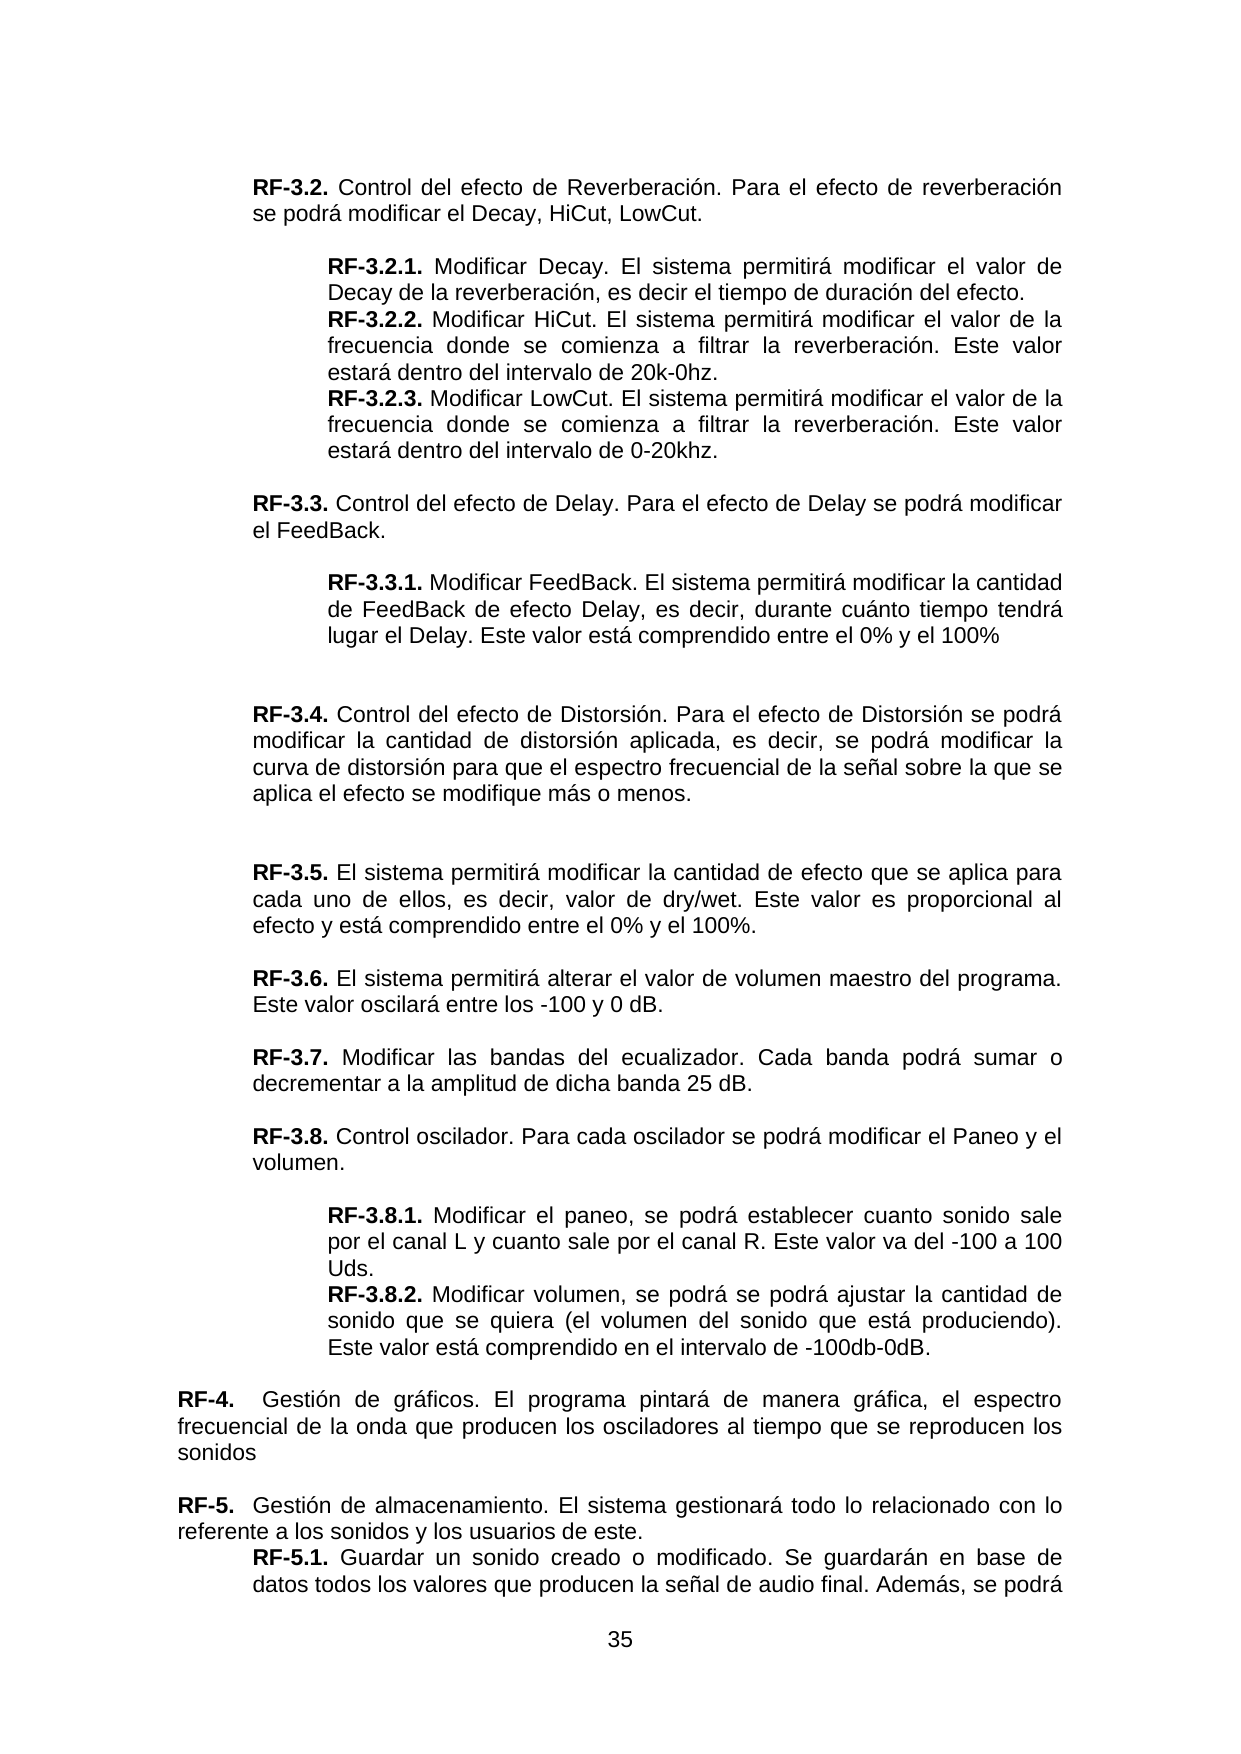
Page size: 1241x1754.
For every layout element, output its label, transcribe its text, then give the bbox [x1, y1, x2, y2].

text RF-3.2.1. Modificar Decay. El sistema permitirá modificar el valor de Decay de la reverberación, es decir el tiempo de duración del efecto. [327, 253, 1063, 306]
text RF-3.3. Control del efecto de Delay. Para el efecto de Delay se podrá modificar el FeedBack. [252, 490, 1063, 543]
text RF-3.3.1. Modificar FeedBack. El sistema permitirá modificar la cantidad de FeedBack de efecto Delay, es decir, durante cuánto tiempo tendrá lugar el Delay. Este valor está comprendido entre el 0% y el 100% [327, 569, 1063, 648]
text RF-3.2. Control del efecto de Reverberación. Para el efecto de reverberación se podrá modificar el Decay, HiCut, LowCut. [252, 174, 1063, 227]
text RF-3.7. Modificar las bandas del ecualizador. Cada banda podrá sumar o decrementar a la amplitud de dicha banda 25 dB. [252, 1044, 1063, 1096]
text RF-3.8. Control oscilador. Para cada oscilador se podrá modificar el Paneo y el volumen. [252, 1123, 1063, 1175]
text RF-5. Gestión de almacenamiento. El sistema gestionará todo lo relacionado con lo referente a los sonidos y los usuarios de este. [177, 1492, 1063, 1544]
text RF-3.2.2. Modificar HiCut. El sistema permitirá modificar el valor de la frecuencia donde se comienza a filtrar la reverberación. Este valor estará dentro del intervalo de 20k-0hz. [327, 306, 1063, 385]
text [252, 1544, 1063, 1597]
text RF-3.4. Control del efecto de Distorsión. Para el efecto de Distorsión se podrá modificar la cantidad de distorsión aplicada, es decir, se podrá modificar la curva de distorsión para que el espectro frecuencial de la señal sobre la que se aplica el efecto se modifique más o menos. [252, 701, 1063, 806]
text RF-3.8.2. Modificar volumen, se podrá se podrá ajustar la cantidad de sonido que se quiera (el volumen del sonido que está produciendo). Este valor está comprendido en el intervalo de -100db-0dB. [327, 1281, 1063, 1360]
text RF-3.5. El sistema permitirá modificar la cantidad de efecto que se aplica para cada uno de ellos, es decir, valor de dry/wet. Este valor es proporcional al efecto y está comprendido entre el 0% y el 100%. [252, 859, 1063, 938]
text RF-3.2.3. Modificar LowCut. El sistema permitirá modificar el valor de la frecuencia donde se comienza a filtrar la reverberación. Este valor estará dentro del intervalo de 0-20khz. [327, 385, 1063, 464]
text RF-4. Gestión de gráficos. El programa pintará de manera gráfica, el espectro frecuencial de la onda que producen los osciladores al tiempo que se reproducen los sonidos [177, 1386, 1063, 1465]
text RF-3.8.1. Modificar el paneo, se podrá establecer cuanto sonido sale por el canal L y cuanto sale por el canal R. Este valor va del -100 a 100 Uds. [327, 1202, 1063, 1281]
text RF-3.6. El sistema permitirá alterar el valor de volumen maestro del programa. Este valor oscilará entre los -100 y 0 dB. [252, 964, 1063, 1017]
